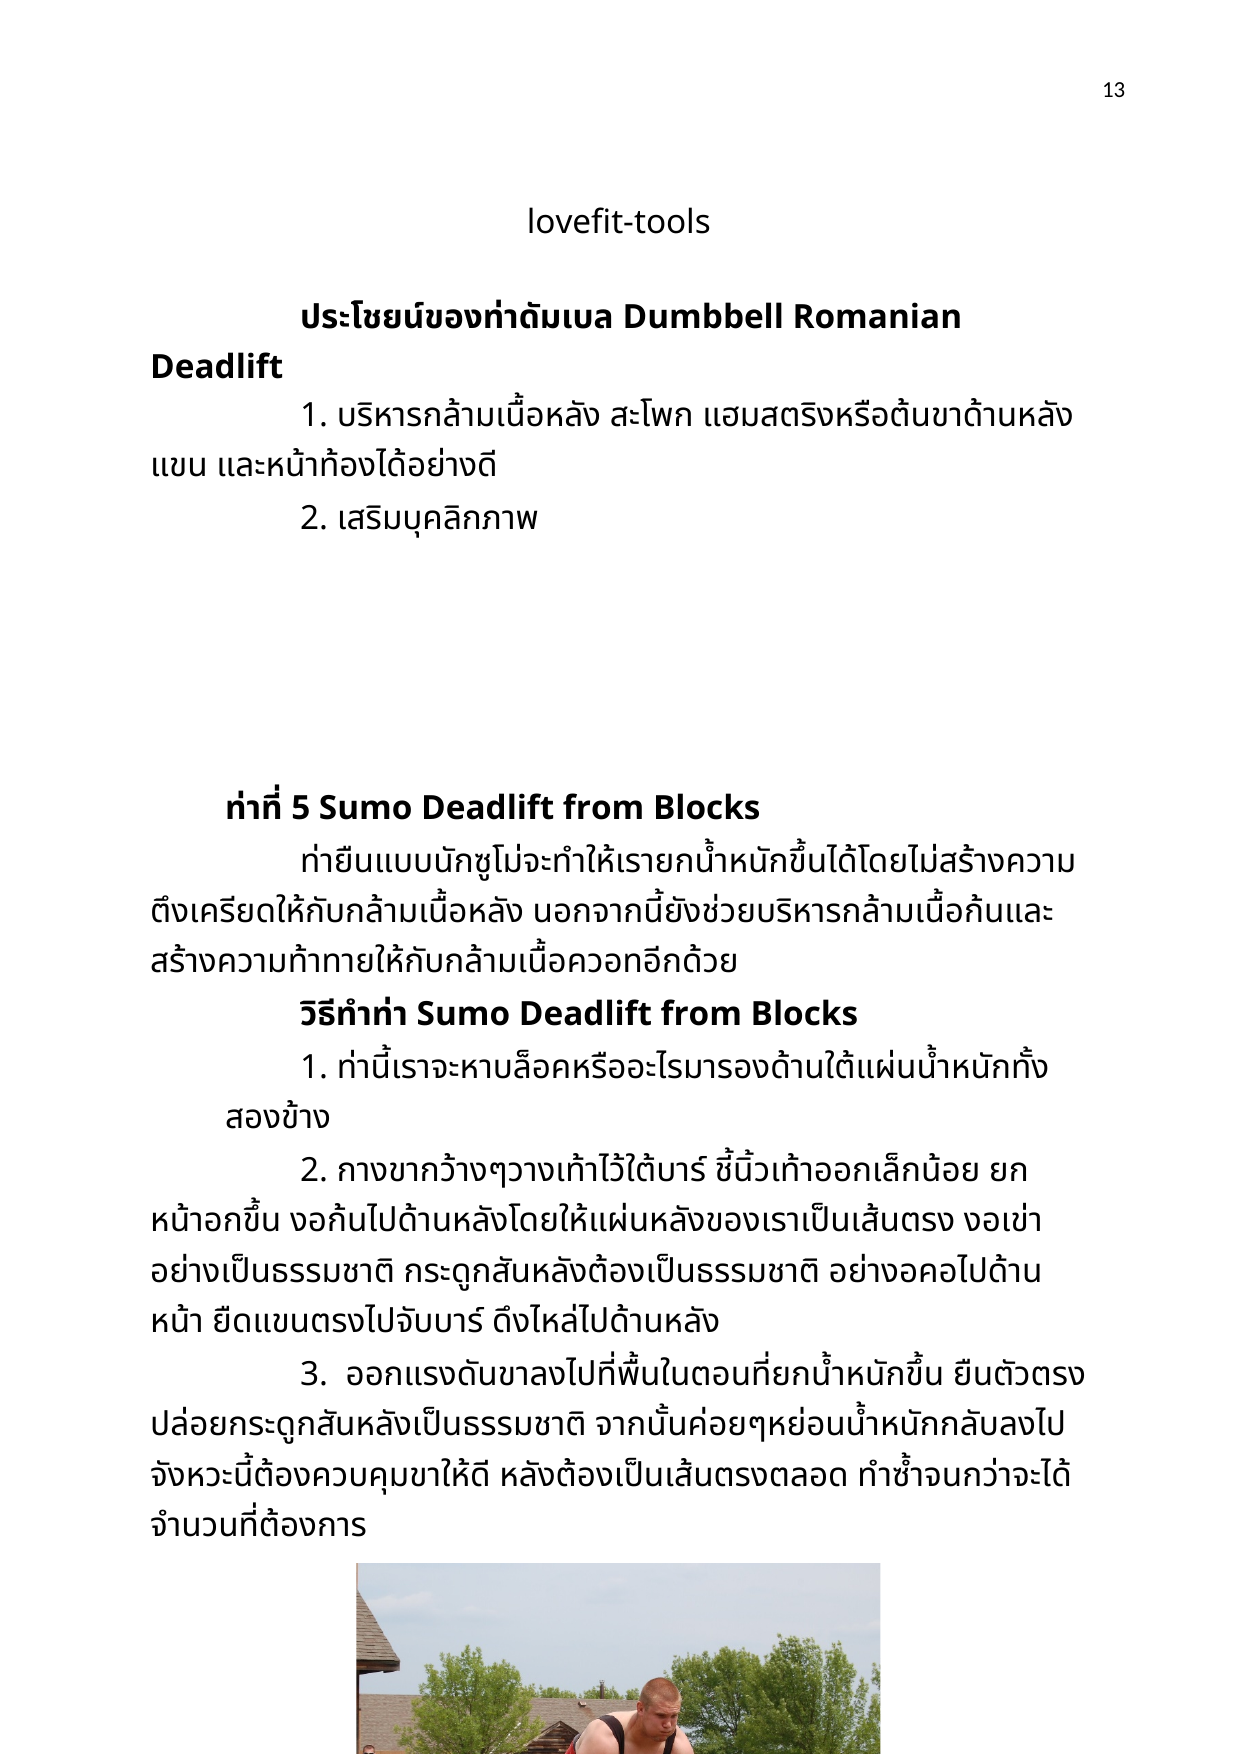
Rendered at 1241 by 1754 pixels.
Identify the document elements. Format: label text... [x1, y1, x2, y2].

text 1. บริหารกล้ามเนื้อหลัง สะโพก แฮมสตริงหรือต้นขาด้านหลัง แขน และหน้าท้องได้อย่างดี [150, 391, 1087, 492]
text lovefit-tools [150, 197, 1087, 243]
text ท่าที่ 5 Sumo Deadlift from Blocks [150, 784, 1087, 834]
text 2. เสริมบุคลิกภาพ [150, 494, 1087, 544]
picture [356, 1563, 881, 1754]
text ท่ายืนแบบนักซูโม่จะทำให้เรายกน้ำหนักขึ้นได้โดยไม่สร้างความตึงเครียดให้กับกล้ามเนื้อหลัง นอกจากนี้ยังช่วยบริหารกล้ามเนื้อก้นและสร้างความท้าทายให้กับกล้ามเนื้อควอทอีกด้วย [150, 837, 1087, 988]
text วิธีทำท่า Sumo Deadlift from Blocks [225, 990, 1087, 1041]
text 3. ออกแรงดันขาลงไปที่พื้นในตอนที่ยกน้ำหนักขึ้น ยืนตัวตรงปล่อยกระดูกสันหลังเป็นธรรมชาติ จากนั้นค่อยๆหย่อนน้ำหนักกลับลงไปจังหวะนี้ต้องควบคุมขาให้ดี หลังต้องเป็นเส้นตรงตลอด ทำซ้ำจนกว่าจะได้จำนวนที่ต้องการ [150, 1350, 1087, 1552]
text ประโชยน์ของท่าดัมเบล Dumbbell Romanian Deadlift [150, 292, 1087, 388]
text 1. ท่านี้เราจะหาบล็อคหรืออะไรมารองด้านใต้แผ่นน้ำหนักทั้งสองข้าง [225, 1043, 1087, 1144]
text 2. กางขากว้างๆวางเท้าไว้ใต้บาร์ ชี้นิ้วเท้าออกเล็กน้อย ยกหน้าอกขึ้น งอก้นไปด้านหลังโดยให้แผ่นหลังของเราเป็นเส้นตรง งอเข่าอย่างเป็นธรรมชาติ กระดูกสันหลังต้องเป็นธรรมชาติ อย่างอคอไปด้านหน้า ยืดแขนตรงไปจับบาร์ ดึงไหล่ไปด้านหลัง [150, 1146, 1087, 1348]
